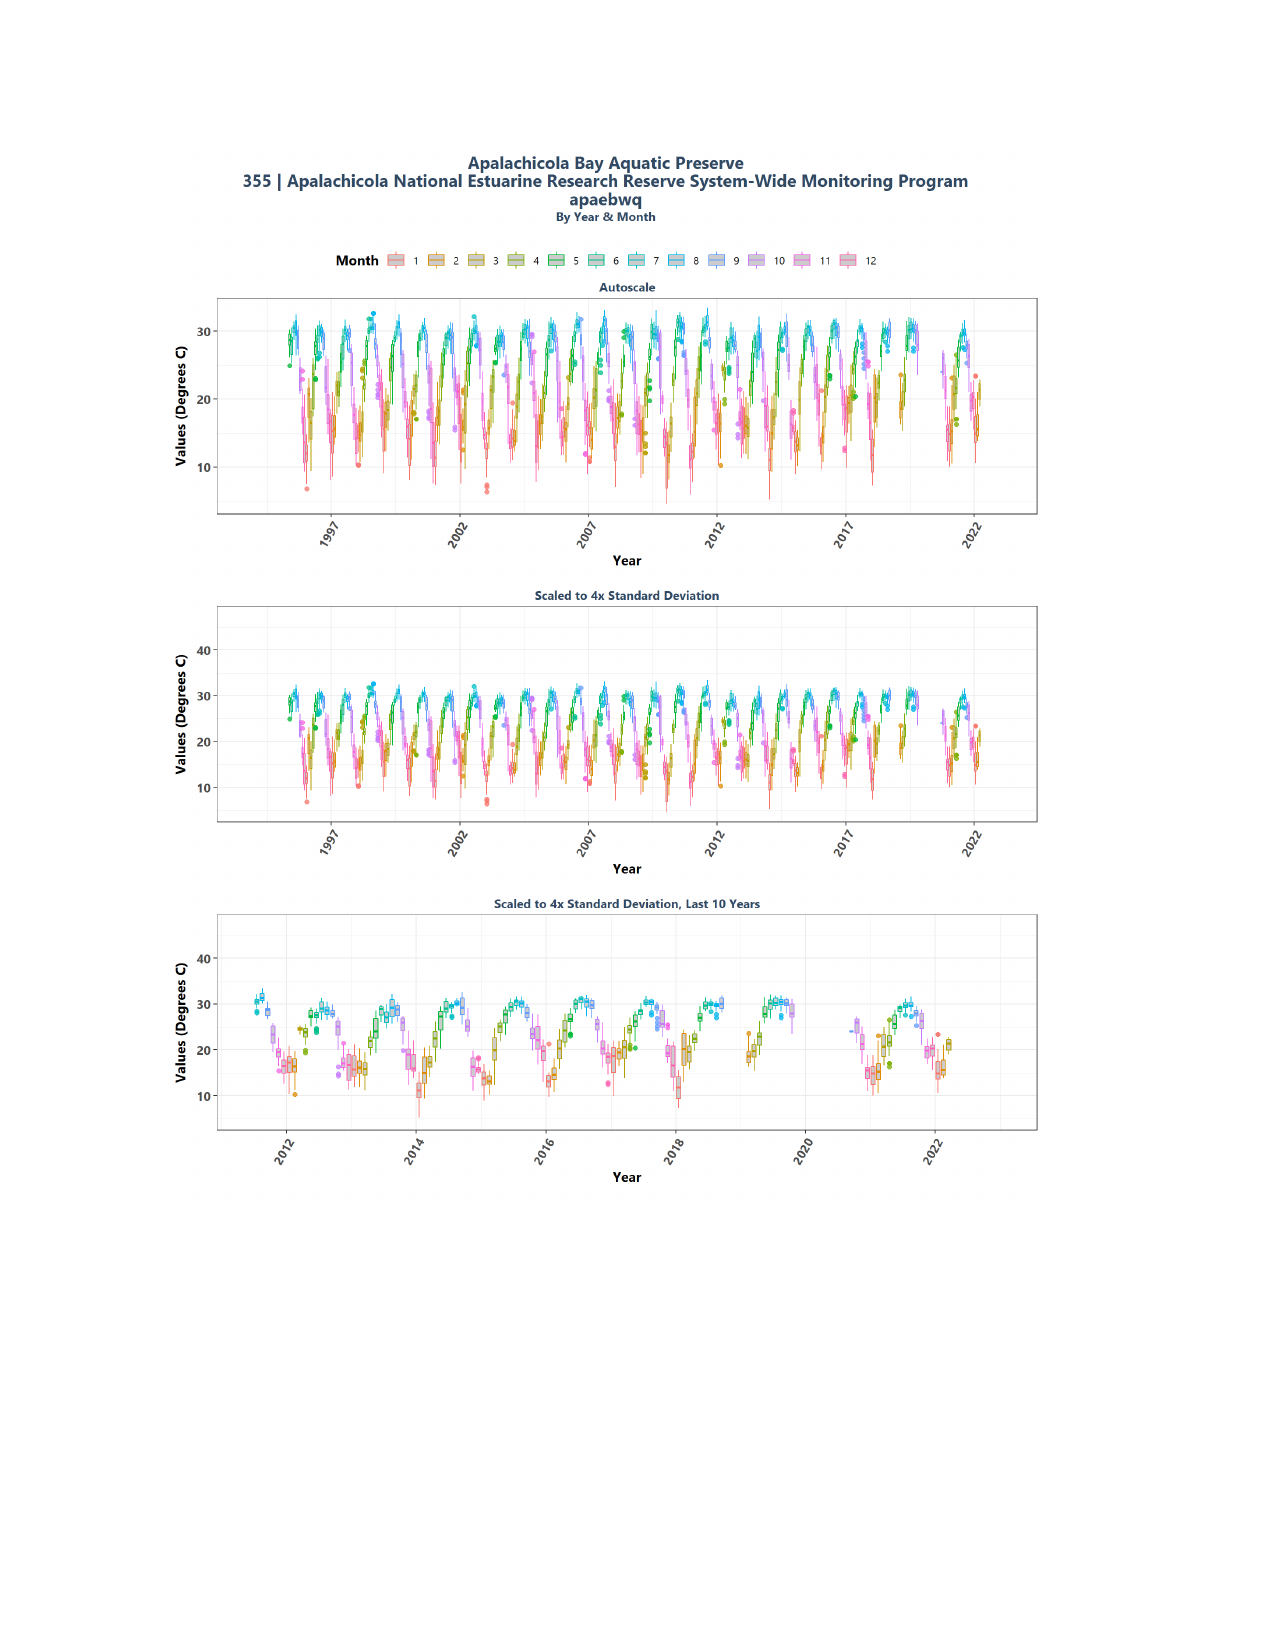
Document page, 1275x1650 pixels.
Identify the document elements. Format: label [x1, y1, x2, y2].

picture [168, 150, 1044, 1200]
